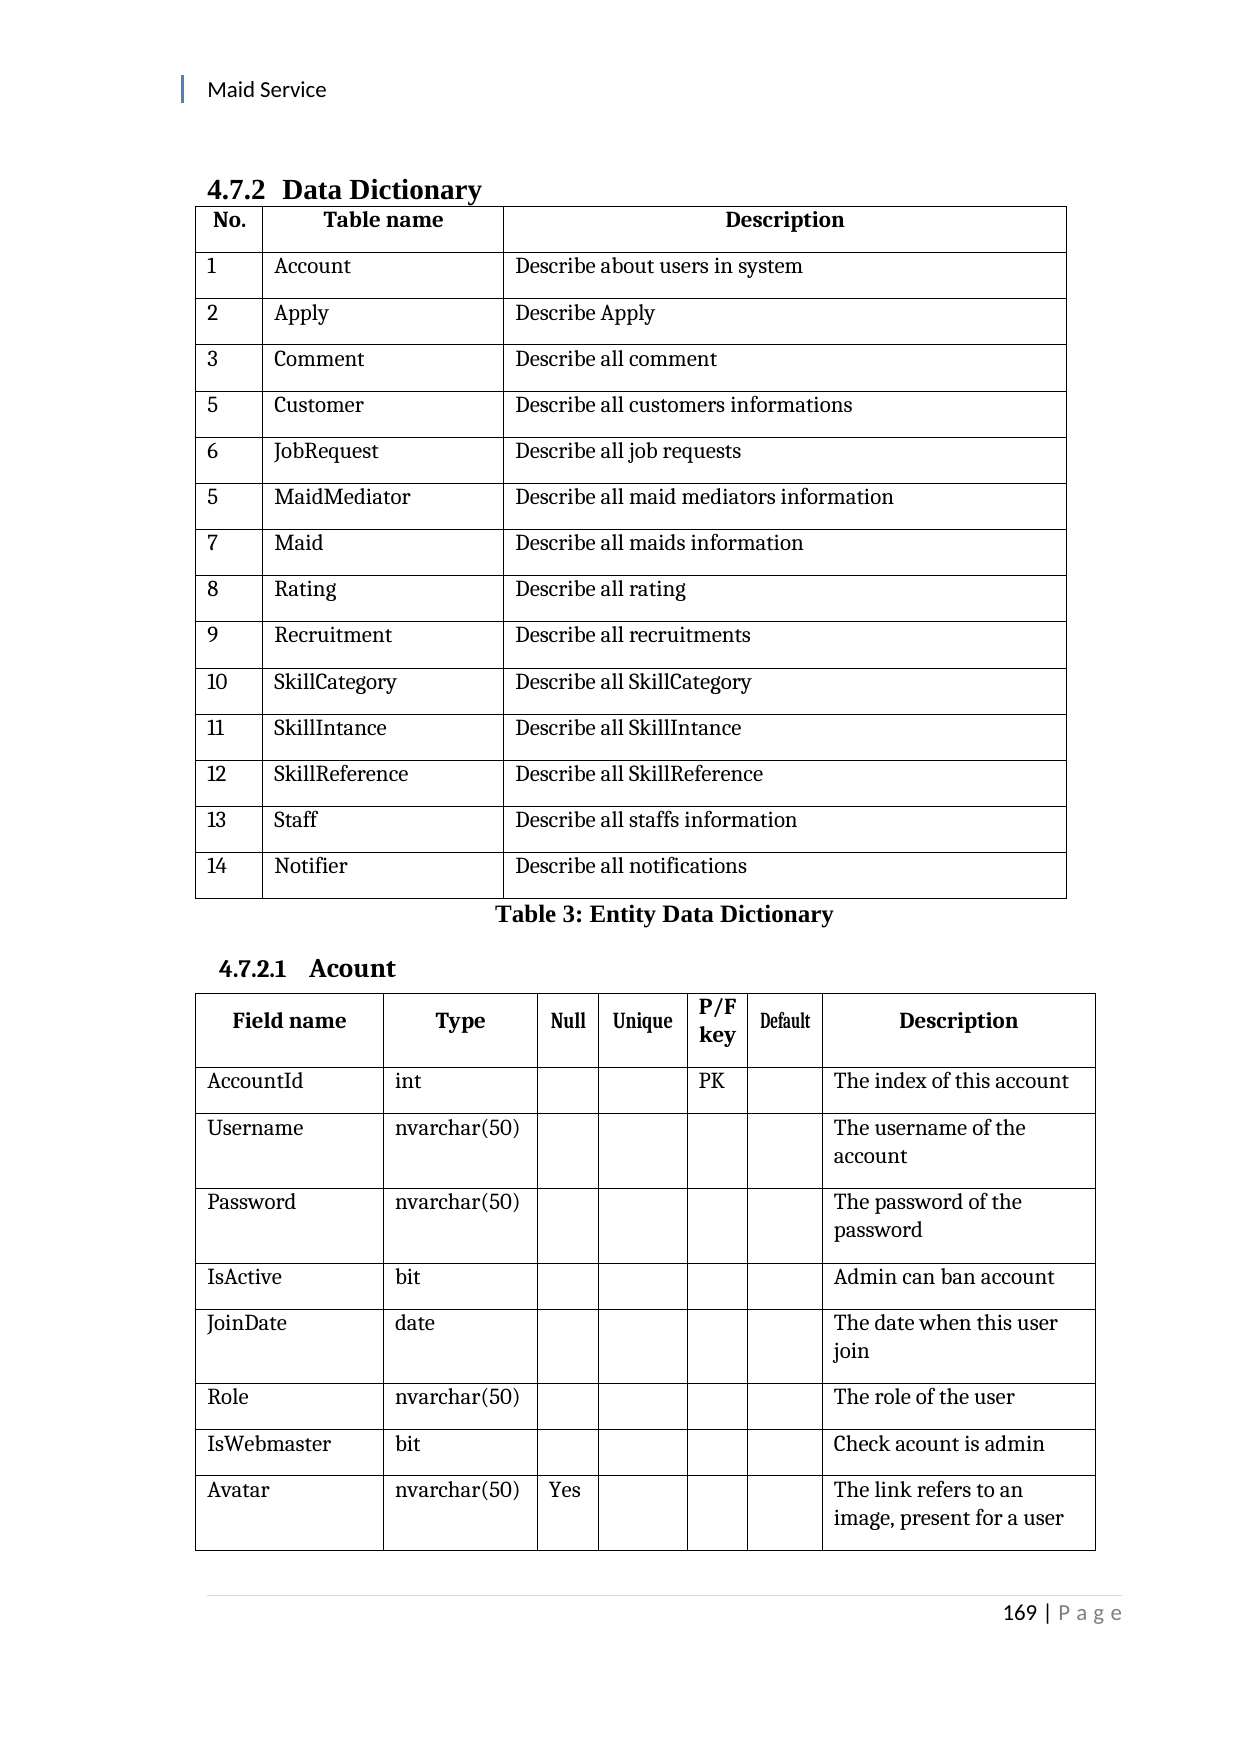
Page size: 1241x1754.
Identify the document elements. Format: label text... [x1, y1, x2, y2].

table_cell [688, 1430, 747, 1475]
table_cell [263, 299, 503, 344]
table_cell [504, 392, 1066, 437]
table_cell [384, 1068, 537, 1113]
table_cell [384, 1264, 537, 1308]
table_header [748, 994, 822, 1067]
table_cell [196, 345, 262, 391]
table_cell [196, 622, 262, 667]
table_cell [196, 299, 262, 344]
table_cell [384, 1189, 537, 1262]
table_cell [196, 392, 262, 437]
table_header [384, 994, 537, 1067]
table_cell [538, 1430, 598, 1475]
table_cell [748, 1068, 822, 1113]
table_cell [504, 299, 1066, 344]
subtitle Data Dictionary [207, 172, 1122, 206]
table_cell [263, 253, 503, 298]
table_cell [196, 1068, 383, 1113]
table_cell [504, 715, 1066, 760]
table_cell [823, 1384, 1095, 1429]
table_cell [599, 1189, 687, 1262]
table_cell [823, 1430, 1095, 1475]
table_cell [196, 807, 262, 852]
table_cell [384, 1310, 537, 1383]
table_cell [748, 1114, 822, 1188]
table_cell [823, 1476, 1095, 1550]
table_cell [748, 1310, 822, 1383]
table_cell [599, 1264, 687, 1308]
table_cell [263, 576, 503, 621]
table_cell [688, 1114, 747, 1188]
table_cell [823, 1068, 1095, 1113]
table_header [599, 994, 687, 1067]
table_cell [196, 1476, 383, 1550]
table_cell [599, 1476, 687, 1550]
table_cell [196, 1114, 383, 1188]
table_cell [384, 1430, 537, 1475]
subtitle Acount [219, 953, 1122, 984]
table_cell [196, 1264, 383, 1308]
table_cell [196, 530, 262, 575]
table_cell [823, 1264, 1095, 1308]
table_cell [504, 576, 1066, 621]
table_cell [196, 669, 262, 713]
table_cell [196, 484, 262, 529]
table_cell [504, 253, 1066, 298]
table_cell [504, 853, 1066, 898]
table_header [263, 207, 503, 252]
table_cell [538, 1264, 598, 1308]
subtitle Table 3: Entity Data Dictionary [207, 899, 1122, 928]
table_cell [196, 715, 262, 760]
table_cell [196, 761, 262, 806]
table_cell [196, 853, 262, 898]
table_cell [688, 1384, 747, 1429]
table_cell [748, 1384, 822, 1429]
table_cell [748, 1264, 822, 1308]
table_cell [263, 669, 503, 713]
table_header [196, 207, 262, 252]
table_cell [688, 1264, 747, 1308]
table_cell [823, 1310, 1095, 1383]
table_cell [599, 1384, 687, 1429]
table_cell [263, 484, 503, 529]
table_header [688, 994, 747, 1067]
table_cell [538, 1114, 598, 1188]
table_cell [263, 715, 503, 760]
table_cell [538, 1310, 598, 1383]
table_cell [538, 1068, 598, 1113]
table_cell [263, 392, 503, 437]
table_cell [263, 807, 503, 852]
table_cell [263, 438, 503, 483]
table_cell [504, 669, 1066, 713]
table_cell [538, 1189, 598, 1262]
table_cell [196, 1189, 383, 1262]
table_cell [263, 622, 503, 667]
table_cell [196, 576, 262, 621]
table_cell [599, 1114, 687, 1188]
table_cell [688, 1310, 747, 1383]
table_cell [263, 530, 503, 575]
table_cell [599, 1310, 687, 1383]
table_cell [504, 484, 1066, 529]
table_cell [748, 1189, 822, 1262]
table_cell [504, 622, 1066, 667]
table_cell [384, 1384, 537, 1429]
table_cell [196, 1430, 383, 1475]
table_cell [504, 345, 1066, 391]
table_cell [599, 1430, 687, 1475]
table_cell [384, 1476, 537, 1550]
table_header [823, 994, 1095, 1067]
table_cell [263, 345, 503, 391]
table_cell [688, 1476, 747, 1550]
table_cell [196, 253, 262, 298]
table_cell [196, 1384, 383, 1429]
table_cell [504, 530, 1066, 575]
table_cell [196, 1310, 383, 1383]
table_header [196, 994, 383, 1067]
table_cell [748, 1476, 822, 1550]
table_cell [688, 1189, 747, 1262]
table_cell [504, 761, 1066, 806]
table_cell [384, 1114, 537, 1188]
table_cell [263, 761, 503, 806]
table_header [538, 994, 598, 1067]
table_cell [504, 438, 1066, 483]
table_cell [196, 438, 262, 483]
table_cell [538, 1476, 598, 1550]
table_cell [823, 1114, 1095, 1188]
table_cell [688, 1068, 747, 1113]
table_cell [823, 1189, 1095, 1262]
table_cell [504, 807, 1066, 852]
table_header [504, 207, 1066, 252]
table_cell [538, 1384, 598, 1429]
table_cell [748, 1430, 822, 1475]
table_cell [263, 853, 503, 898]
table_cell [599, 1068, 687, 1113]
